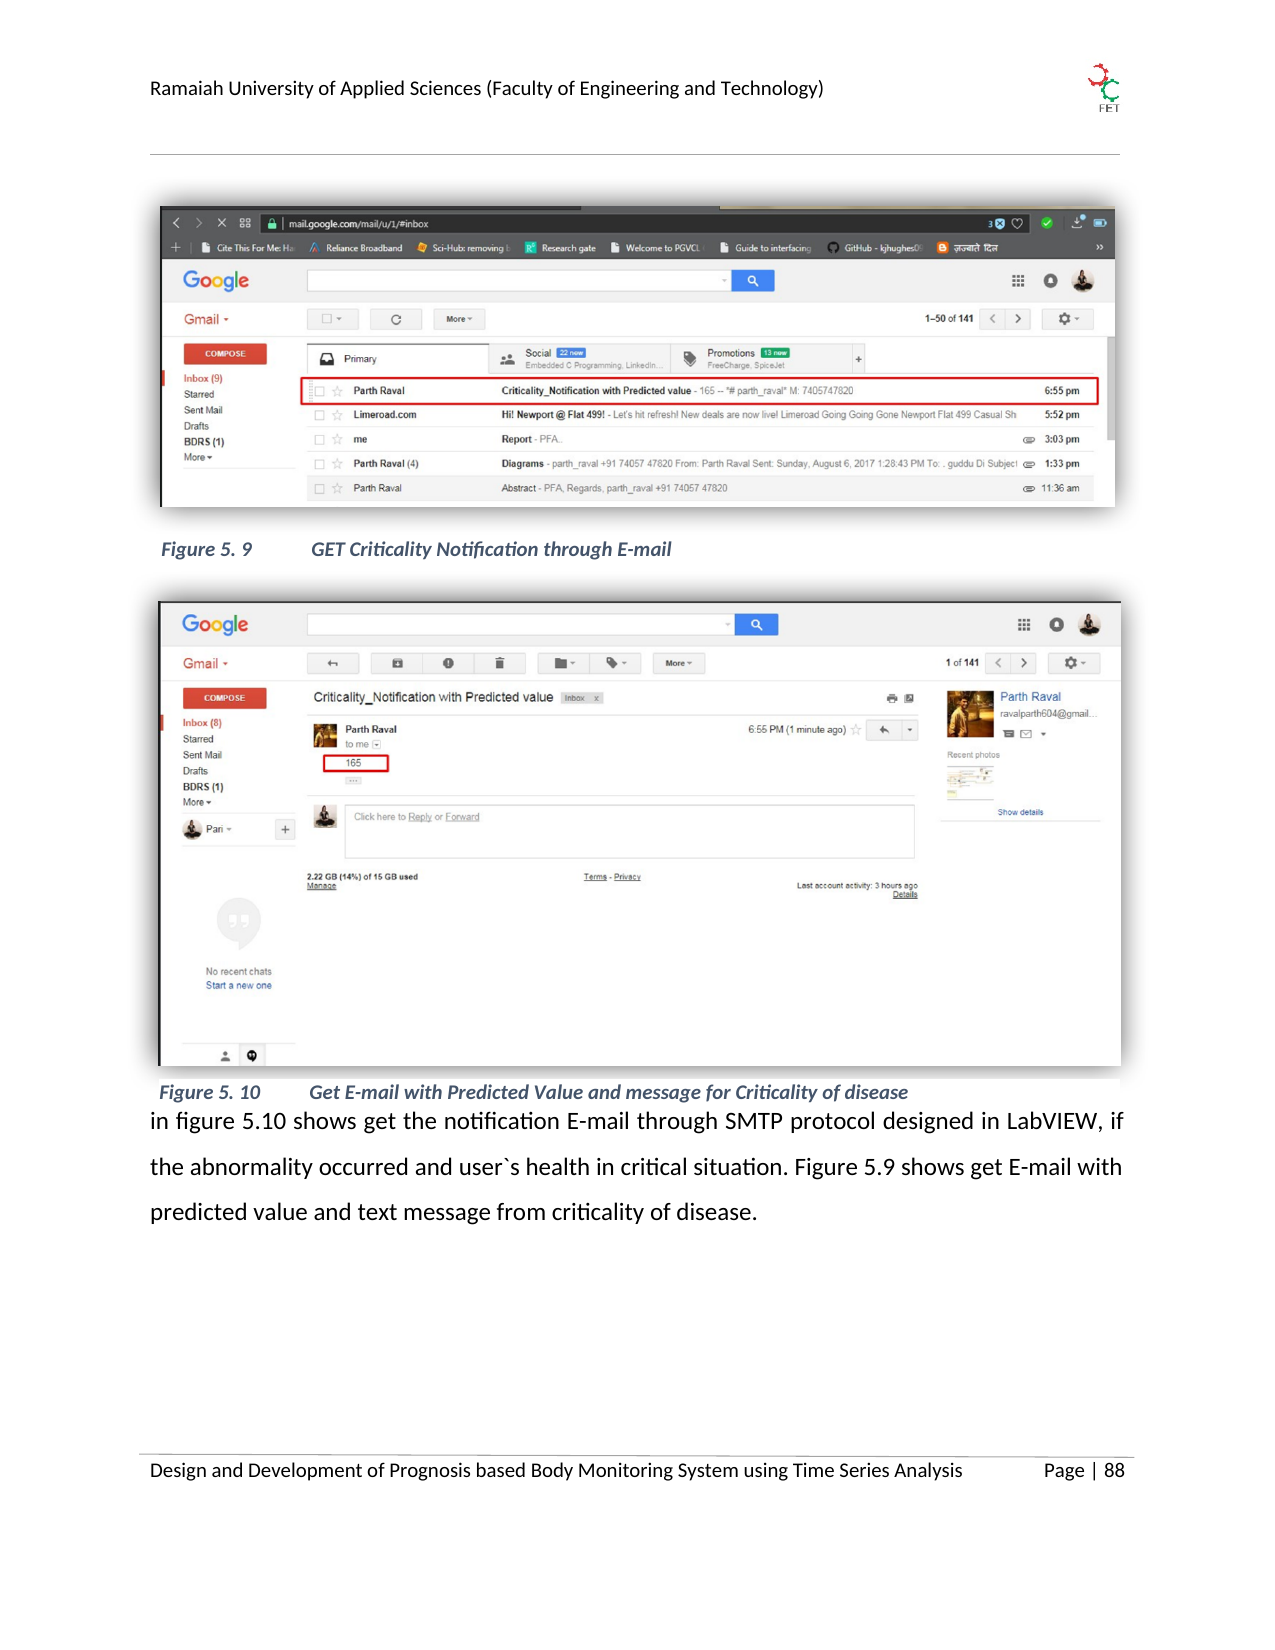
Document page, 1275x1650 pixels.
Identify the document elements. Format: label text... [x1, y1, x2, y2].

text in figure 5.10 shows get the notification E-mail through SMTP protocol designed in LabVIEW, if the abnormality occurred and user`s health in critical situation. Figure 5.9 shows get E-mail with predicted value and text message from criticality of disease. [150, 518, 1125, 585]
text in figure 5.10 shows get the notification E-mail through SMTP protocol designed in LabVIEW, if the abnormality occurred and user`s health in critical situation. Figure 5.9 shows get E-mail with predicted value and text message from criticality of disease. [150, 1080, 1125, 1227]
picture [158, 601, 1121, 1066]
picture [160, 206, 1115, 507]
picture [1084, 57, 1125, 118]
